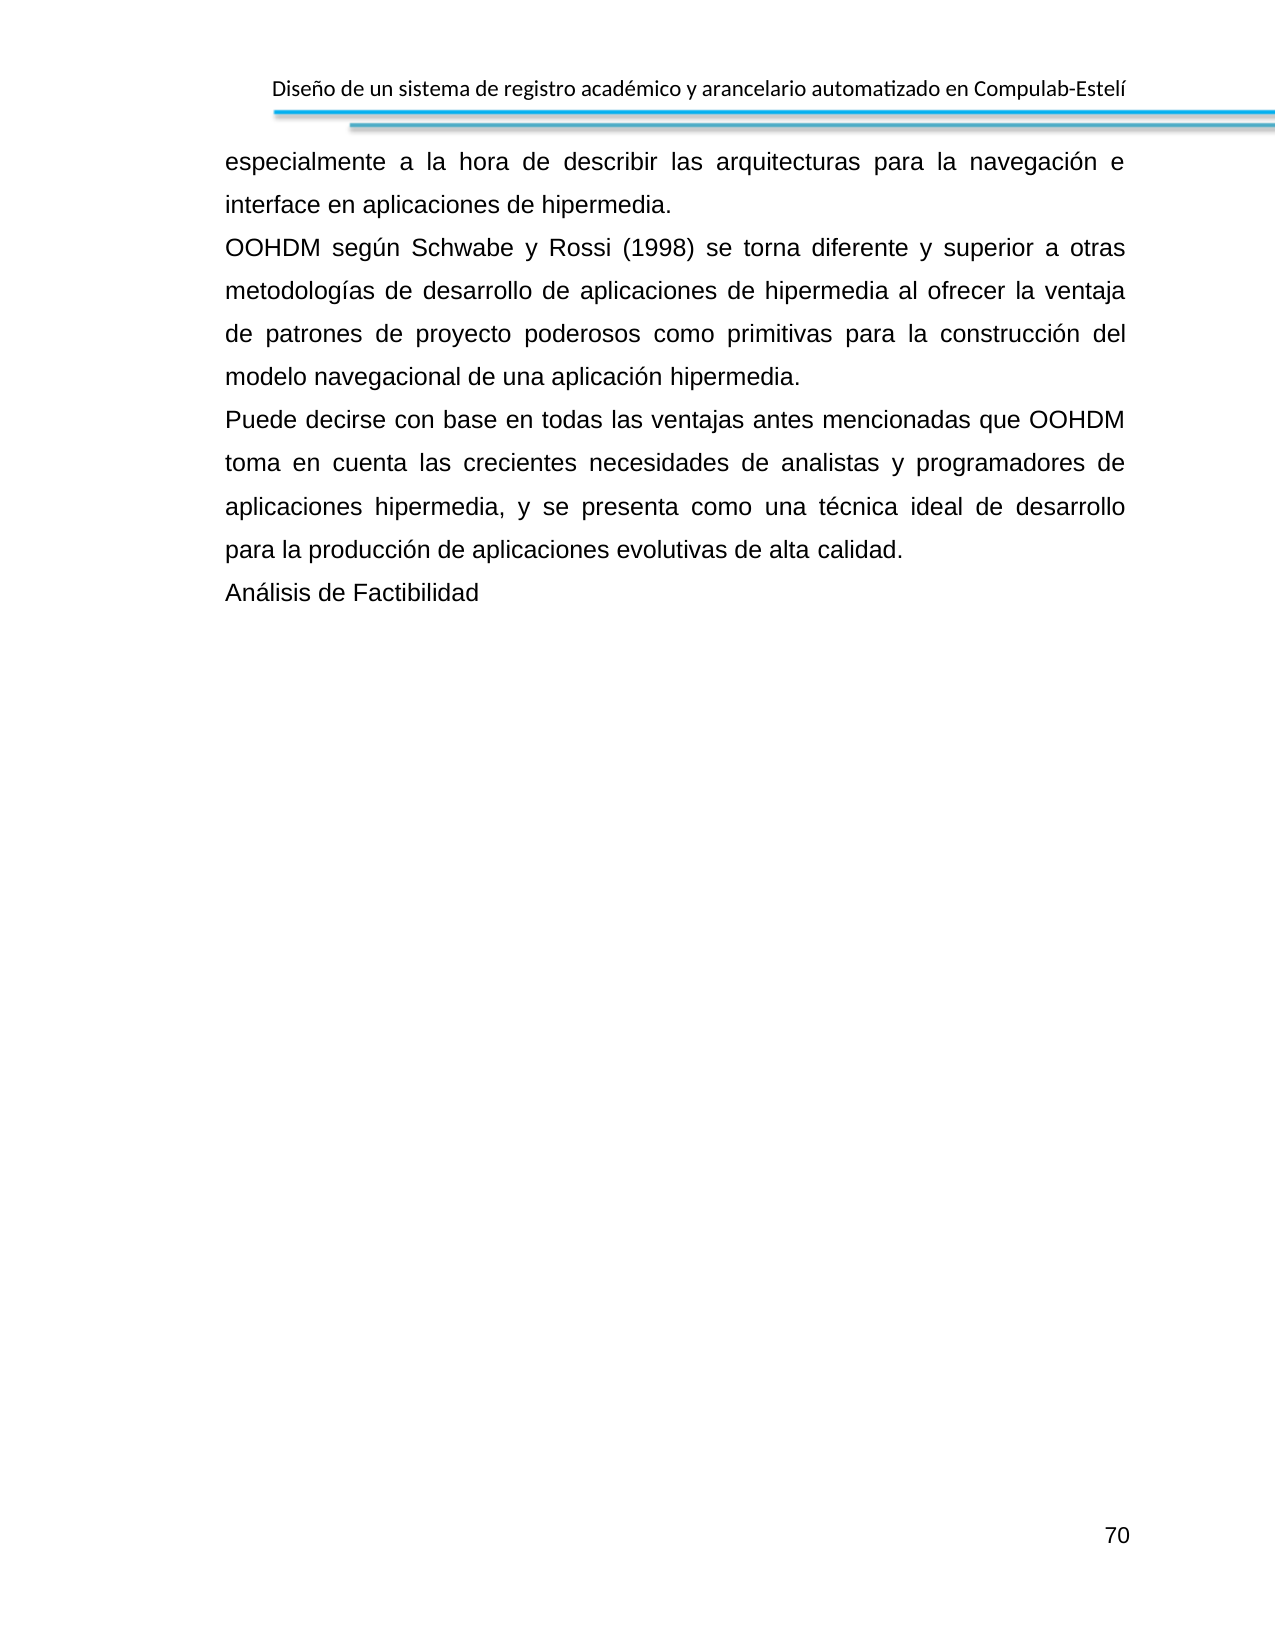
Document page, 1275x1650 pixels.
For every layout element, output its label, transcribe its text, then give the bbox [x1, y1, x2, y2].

text Análisis de Factibilidad [225, 578, 1256, 607]
text especialmente a la hora de describir las arquitecturas para la navegación e interface en aplicaciones de hipermedia. [225, 147, 1127, 218]
text Puede decirse con base en todas las ventajas antes mencionadas que OOHDM toma en cuenta las crecientes necesidades de analistas y programadores de aplicaciones hipermedia, y se presenta como una técnica ideal de desarrollo para la producción de aplicaciones evolutivas de alta calidad. [225, 405, 1127, 563]
text OOHDM según Schwabe y Rossi (1998) se torna diferente y superior a otras metodologías de desarrollo de aplicaciones de hipermedia al ofrecer la ventaja de patrones de proyecto poderosos como primitivas para la construcción del modelo navegacional de una aplicación hipermedia. [225, 233, 1127, 391]
picture [266, 105, 1275, 140]
